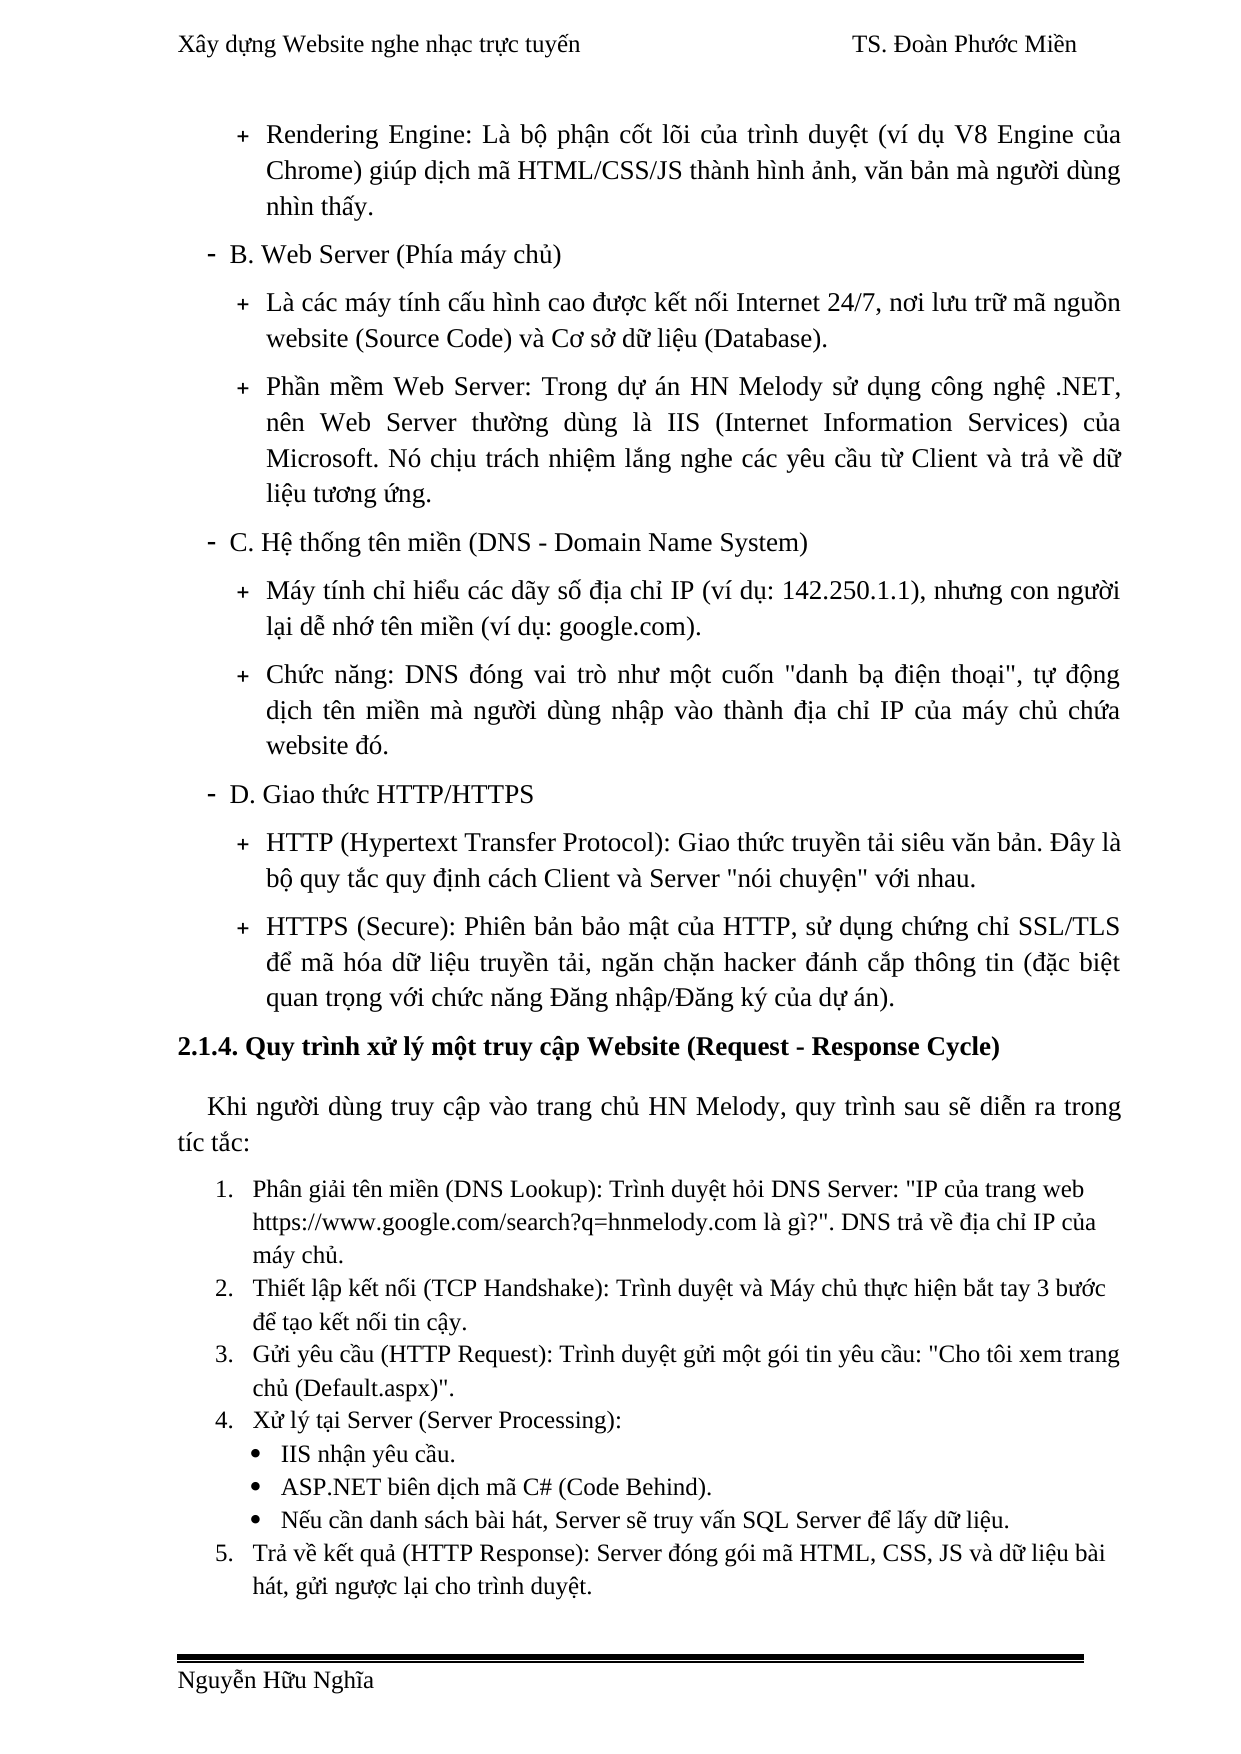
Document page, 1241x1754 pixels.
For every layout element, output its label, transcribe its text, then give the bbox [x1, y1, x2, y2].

text Là các máy tính cấu hình cao được kết nối Internet 24/7, nơi lưu trữ mã nguồn website (Source Code) và Cơ sở dữ liệu (Database). [236, 286, 1122, 353]
text HTTP (Hypertext Transfer Protocol): Giao thức truyền tải siêu văn bản. Đây là bộ quy tắc quy định cách Client và Server "nói chuyện" với nhau. [236, 826, 1122, 893]
list Xử lý tại Server (Server Processing): [215, 1406, 1122, 1434]
list Gửi yêu cầu (HTTP Request): Trình duyệt gửi một gói tin yêu cầu: "Cho tôi xem trang chủ (Default.aspx)". [215, 1339, 1122, 1401]
text Rendering Engine: Là bộ phận cốt lõi của trình duyệt (ví dụ V8 Engine của Chrome) giúp dịch mã HTML/CSS/JS thành hình ảnh, văn bản mà người dùng nhìn thấy. [236, 118, 1122, 221]
list Thiết lập kết nối (TCP Handshake): Trình duyệt và Máy chủ thực hiện bắt tay 3 bước để tạo kết nối tin cậy. [215, 1273, 1122, 1335]
list IIS nhận yêu cầu. [251, 1439, 1122, 1467]
text B. Web Server (Phía máy chủ) [177, 238, 1122, 269]
text Chức năng: DNS đóng vai trò như một cuốn "danh bạ điện thoại", tự động dịch tên miền mà người dùng nhập vào thành địa chỉ IP của máy chủ chứa website đó. [236, 658, 1122, 761]
list Nếu cần danh sách bài hát, Server sẽ truy vấn SQL Server để lấy dữ liệu. [251, 1505, 1122, 1533]
text D. Giao thức HTTP/HTTPS [177, 778, 1122, 809]
list ASP.NET biên dịch mã C# (Code Behind). [251, 1472, 1122, 1500]
subtitle Quy trình xử lý một truy cập Website (Request - Response Cycle) [177, 1030, 1122, 1061]
list Trả về kết quả (HTTP Response): Server đóng gói mã HTML, CSS, JS và dữ liệu bài hát, gửi ngược lại cho trình duyệt. [215, 1538, 1122, 1599]
text Máy tính chỉ hiểu các dãy số địa chỉ IP (ví dụ: 142.250.1.1), nhưng con người lại dễ nhớ tên miền (ví dụ: google.com). [236, 574, 1122, 641]
text Phần mềm Web Server: Trong dự án HN Melody sử dụng công nghệ .NET, nên Web Server thường dùng là IIS (Internet Information Services) của Microsoft. Nó chịu trách nhiệm lắng nghe các yêu cầu từ Client và trả về dữ liệu tương ứng. [236, 370, 1122, 508]
list Phân giải tên miền (DNS Lookup): Trình duyệt hỏi DNS Server: "IP của trang web https://www.google.com/search?q=hnmelody.com là gì?". DNS trả về địa chỉ IP của máy chủ. [215, 1174, 1122, 1269]
text C. Hệ thống tên miền (DNS - Domain Name System) [177, 526, 1122, 557]
text Khi người dùng truy cập vào trang chủ HN Melody, quy trình sau sẽ diễn ra trong tíc tắc: [177, 1091, 1122, 1157]
text HTTPS (Secure): Phiên bản bảo mật của HTTP, sử dụng chứng chỉ SSL/TLS để mã hóa dữ liệu truyền tải, ngăn chặn hacker đánh cắp thông tin (đặc biệt quan trọng với chức năng Đăng nhập/Đăng ký của dự án). [236, 910, 1122, 1013]
